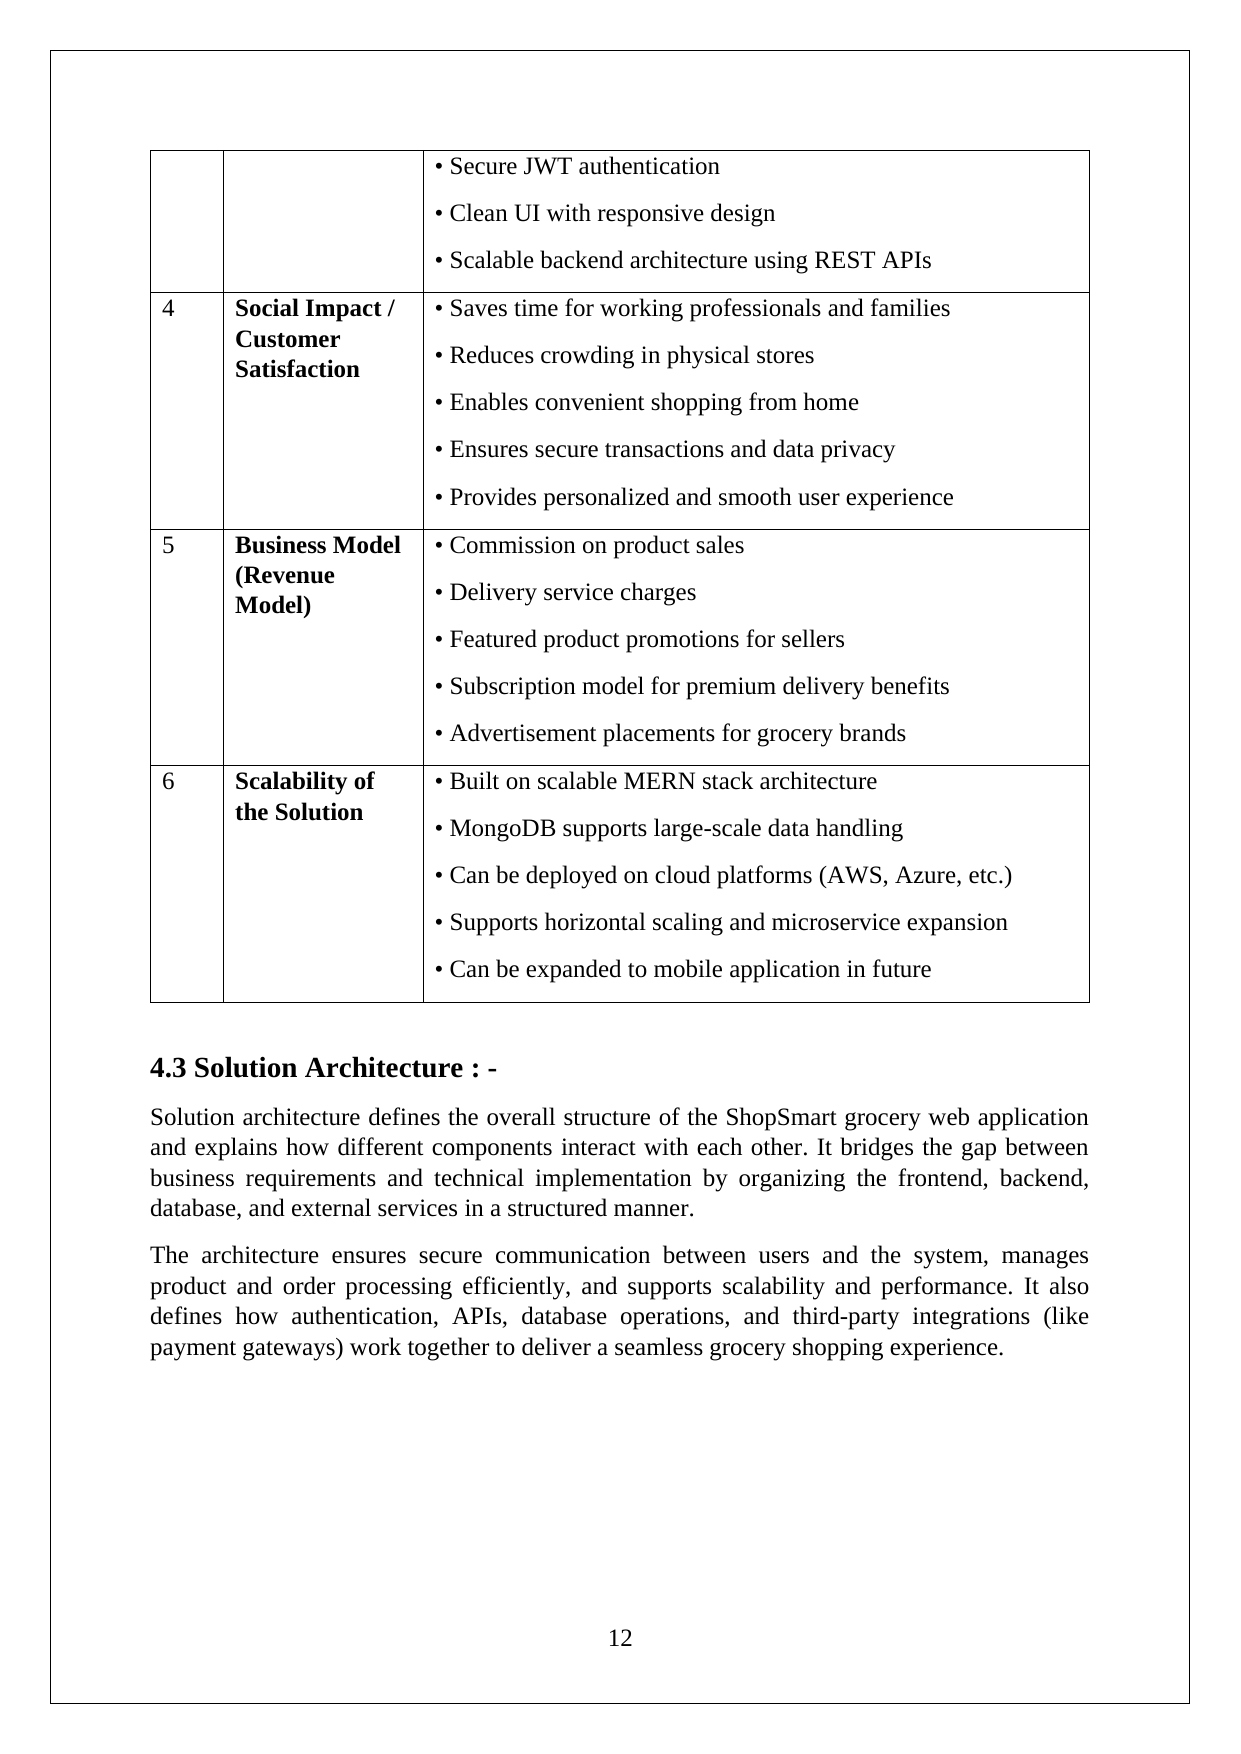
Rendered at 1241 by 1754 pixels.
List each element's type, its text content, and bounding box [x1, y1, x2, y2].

table_cell 5 [151, 530, 223, 765]
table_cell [224, 151, 423, 292]
table_cell • Built on scalable MERN stack architecture • MongoDB supports large-scale data handling • Can be deployed on cloud platforms (AWS, Azure, etc.) • Supports horizontal scaling and microservice expansion • Can be expanded to mobile application in future [424, 766, 1089, 1002]
table_cell 6 [151, 766, 223, 1002]
text Solution architecture defines the overall structure of the ShopSmart grocery web application and explains how different components interact with each other. It bridges the gap between business requirements and technical implementation by organizing the frontend, backend, database, and external services in a structured manner. [150, 1102, 1090, 1222]
table_cell 3 [151, 151, 223, 292]
table_cell Social Impact / Customer Satisfaction [224, 293, 423, 529]
table_cell Business Model (Revenue Model) [224, 530, 423, 765]
table_cell Scalability of the Solution [224, 766, 423, 1002]
table_cell • Commission on product sales • Delivery service charges • Featured product promotions for sellers • Subscription model for premium delivery benefits • Advertisement placements for grocery brands [424, 530, 1089, 765]
text 4.3 Solution Architecture : - [150, 1050, 1090, 1083]
table_cell • Saves time for working professionals and families • Reduces crowding in physical stores • Enables convenient shopping from home • Ensures secure transactions and data privacy • Provides personalized and smooth user experience [424, 293, 1089, 529]
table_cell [424, 151, 1089, 292]
text The architecture ensures secure communication between users and the system, manages product and order processing efficiently, and supports scalability and performance. It also defines how authentication, APIs, database operations, and third-party integrations (like payment gateways) work together to deliver a seamless grocery shopping experience. [150, 1240, 1090, 1360]
table_cell 4 [151, 293, 223, 529]
